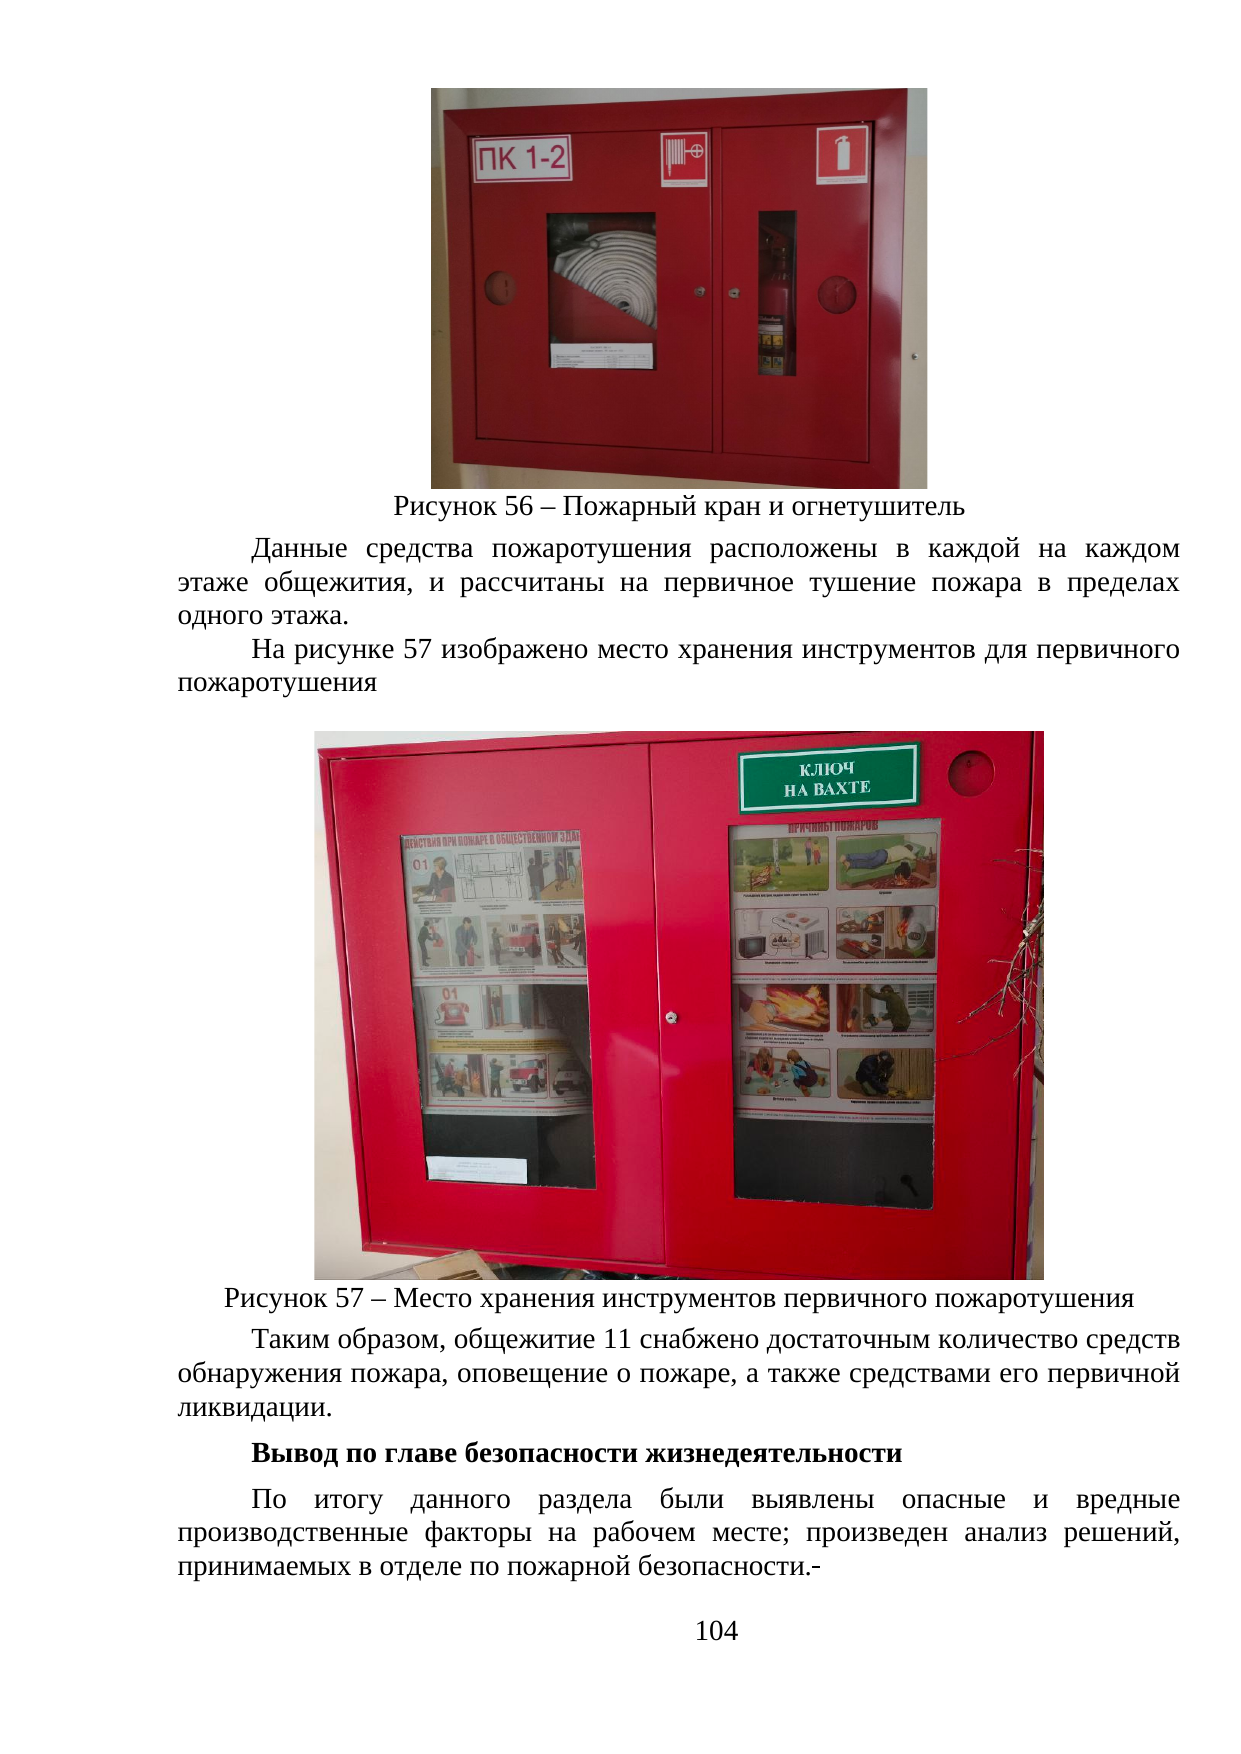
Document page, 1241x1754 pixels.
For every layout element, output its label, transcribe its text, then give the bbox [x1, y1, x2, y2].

picture [314, 731, 1044, 1280]
text Данные средства пожаротушения расположены в каждой на каждом этаже общежития, и рассчитаны на первичное тушение пожара в пределах одного этажа. [177, 530, 1181, 631]
text Вывод по главе безопасности жизнедеятельности [177, 1435, 1181, 1468]
picture [431, 88, 928, 489]
text Таким образом, общежитие 11 снабжено достаточным количество средств обнаружения пожара, оповещение о пожаре, а также средствами его первичной ликвидации. [177, 1322, 1181, 1422]
text По итогу данного раздела были выявлены опасные и вредные производственные факторы на рабочем месте; произведен анализ решений, принимаемых в отделе по пожарной безопасности. [177, 1481, 1181, 1581]
text На рисунке 57 изображено место хранения инструментов для первичного пожаротушения [177, 631, 1181, 698]
